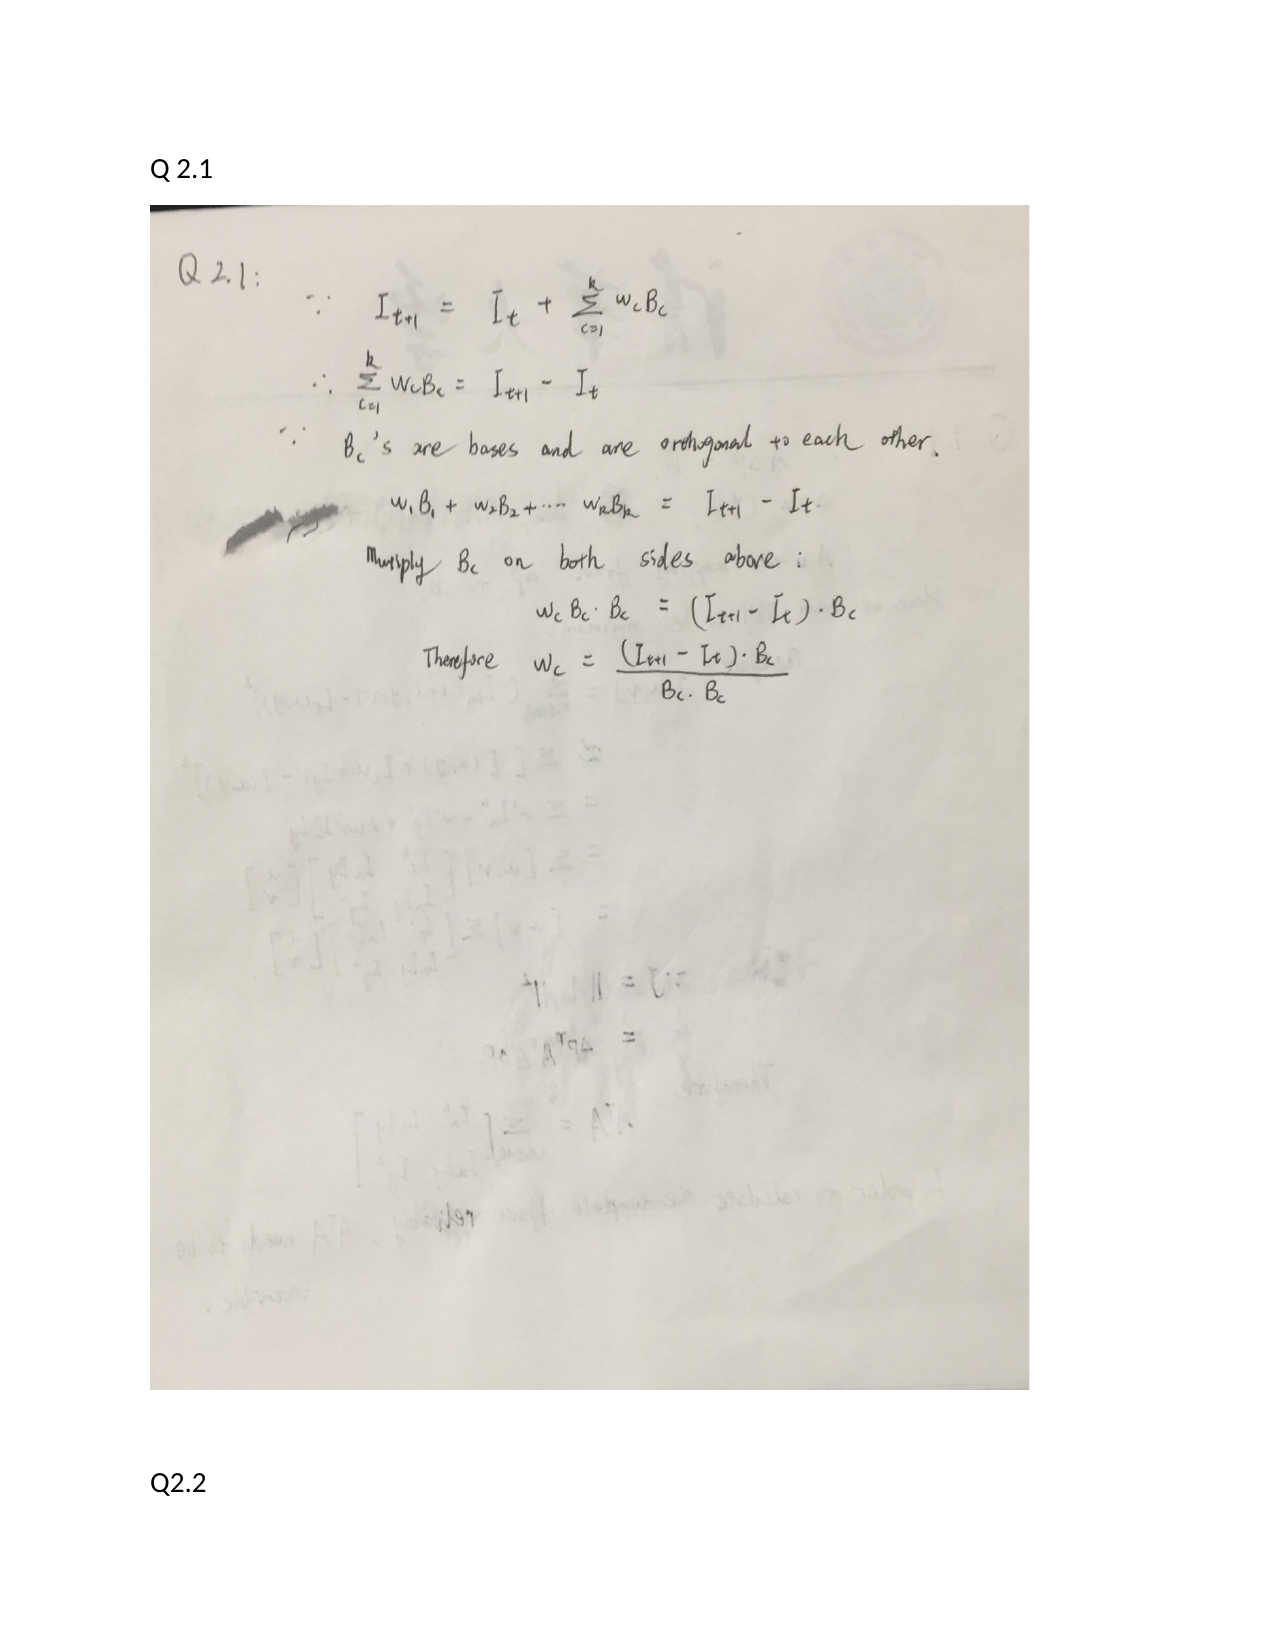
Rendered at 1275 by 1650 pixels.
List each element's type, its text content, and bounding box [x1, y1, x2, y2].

picture [150, 205, 1030, 1390]
text Q2.2 [150, 1464, 1125, 1499]
text Q 2.1 [150, 150, 1125, 186]
